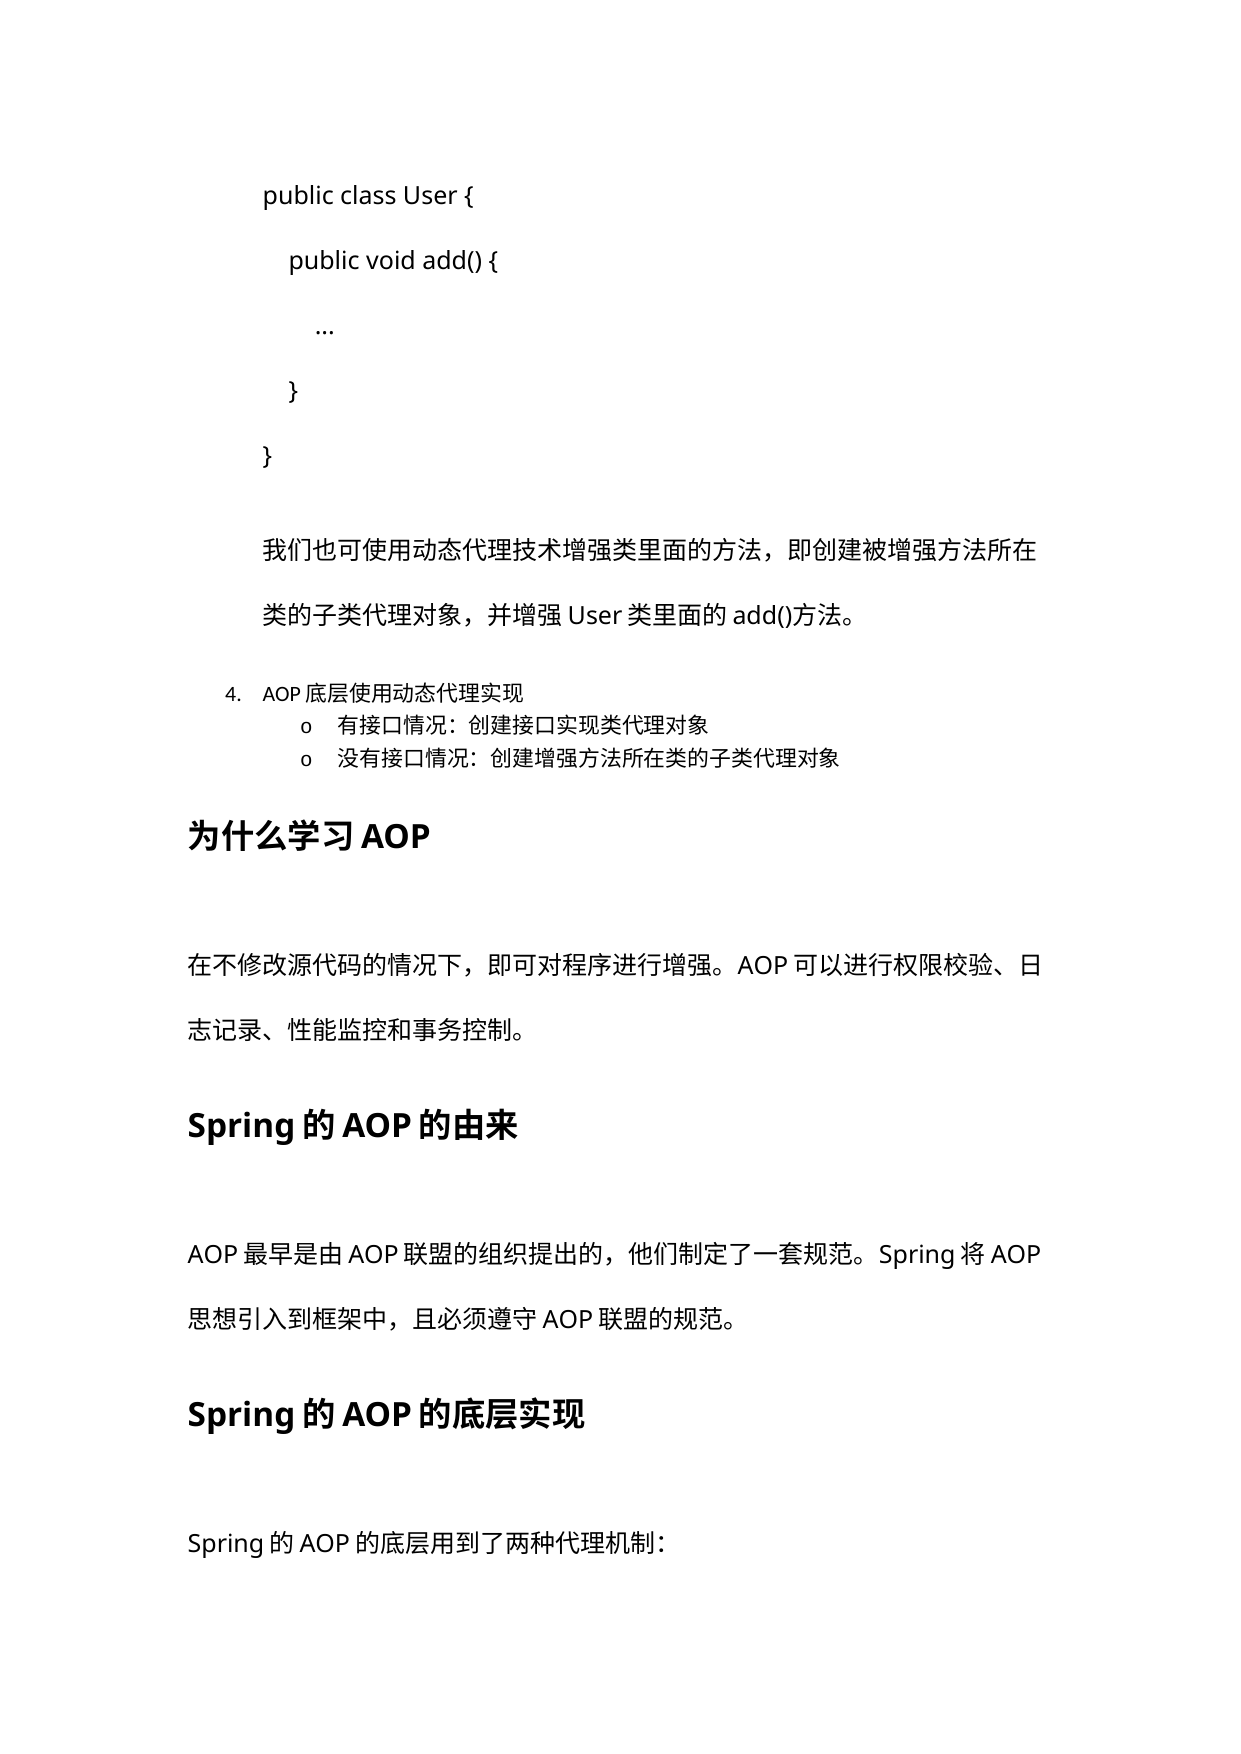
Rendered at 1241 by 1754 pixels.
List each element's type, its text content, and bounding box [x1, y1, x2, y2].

text Spring的AOP的底层用到了两种代理机制： [187, 1509, 1053, 1574]
text AOP最早是由AOP联盟的组织提出的，他们制定了一套规范。Spring将AOP思想引入到框架中，且必须遵守AOP联盟的规范。 [187, 1220, 1053, 1350]
text public class User { [262, 162, 1053, 227]
list 没有接口情况：创建增强方法所在类的子类代理对象 [300, 740, 1053, 773]
text } [262, 422, 1053, 487]
text ... [262, 292, 1053, 357]
text 我们也可使用动态代理技术增强类里面的方法，即创建被增强方法所在类的子类代理对象，并增强User类里面的add()方法。 [262, 516, 1053, 646]
text 在不修改源代码的情况下，即可对程序进行增强。AOP可以进行权限校验、日志记录、性能监控和事务控制。 [187, 931, 1053, 1061]
text public void add() { [262, 227, 1053, 292]
list AOP底层使用动态代理实现 [225, 675, 1053, 708]
list 有接口情况：创建接口实现类代理对象 [300, 708, 1053, 740]
subtitle Spring的AOP的底层实现 [187, 1379, 1053, 1444]
text } [262, 357, 1053, 422]
subtitle 为什么学习AOP [187, 802, 1053, 867]
subtitle Spring的AOP的由来 [187, 1091, 1053, 1156]
